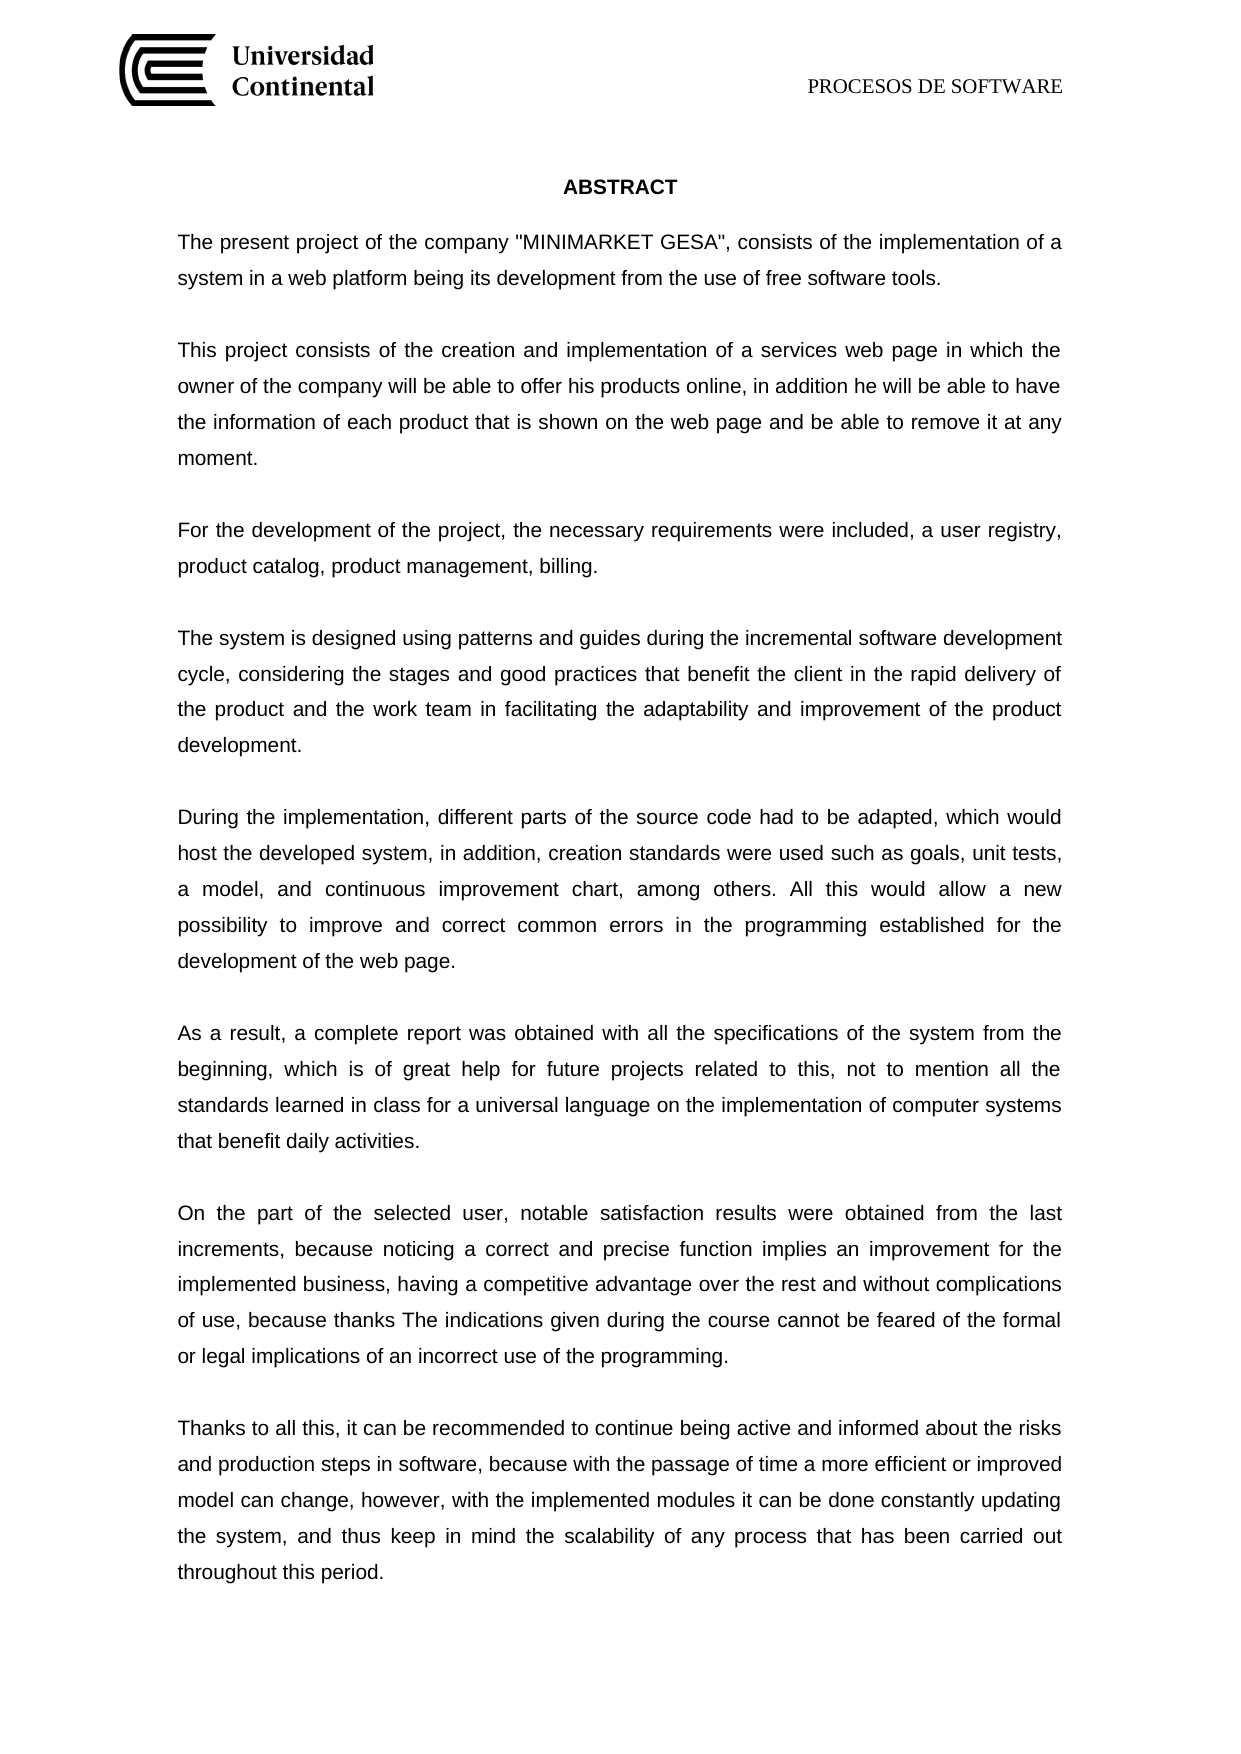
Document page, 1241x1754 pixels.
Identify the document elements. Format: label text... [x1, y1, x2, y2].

text During the implementation, different parts of the source code had to be adapted, which would host the developed system, in addition, creation standards were used such as goals, unit tests, a model, and continuous improvement chart, among others. All this would allow a new possibility to improve and correct common errors in the programming established for the development of the web page. [177, 805, 1063, 973]
subtitle ABSTRACT [177, 175, 1063, 199]
text This project consists of the creation and implementation of a services web page in which the owner of the company will be able to offer his products online, in addition he will be able to have the information of each product that is shown on the web page and be able to remove it at any moment. [177, 338, 1063, 470]
text On the part of the selected user, notable satisfaction results were obtained from the last increments, because noticing a correct and precise function implies an improvement for the implemented business, having a competitive advantage over the rest and without complications of use, because thanks The indications given during the course cannot be feared of the formal or legal implications of an incorrect use of the programming. [177, 1200, 1063, 1368]
picture [119, 34, 374, 106]
text As a result, a complete report was obtained with all the specifications of the system from the beginning, which is of great help for future projects related to this, not to mention all the standards learned in class for a universal language on the implementation of computer systems that benefit daily activities. [177, 1021, 1063, 1152]
text The present project of the company "MINIMARKET GESA", consists of the implementation of a system in a web platform being its development from the use of free software tools. [177, 230, 1063, 290]
text Thanks to all this, it can be recommended to continue being active and informed about the risks and production steps in software, because with the passage of time a more efficient or improved model can change, however, with the implemented modules it can be done constantly updating the system, and thus keep in mind the scalability of any process that has been carried out throughout this period. [177, 1416, 1063, 1584]
text For the development of the project, the necessary requirements were included, a user registry, product catalog, product management, billing. [177, 518, 1063, 577]
text The system is designed using patterns and guides during the incremental software development cycle, considering the stages and good practices that benefit the client in the rapid delivery of the product and the work team in facilitating the adaptability and improvement of the product development. [177, 625, 1063, 757]
